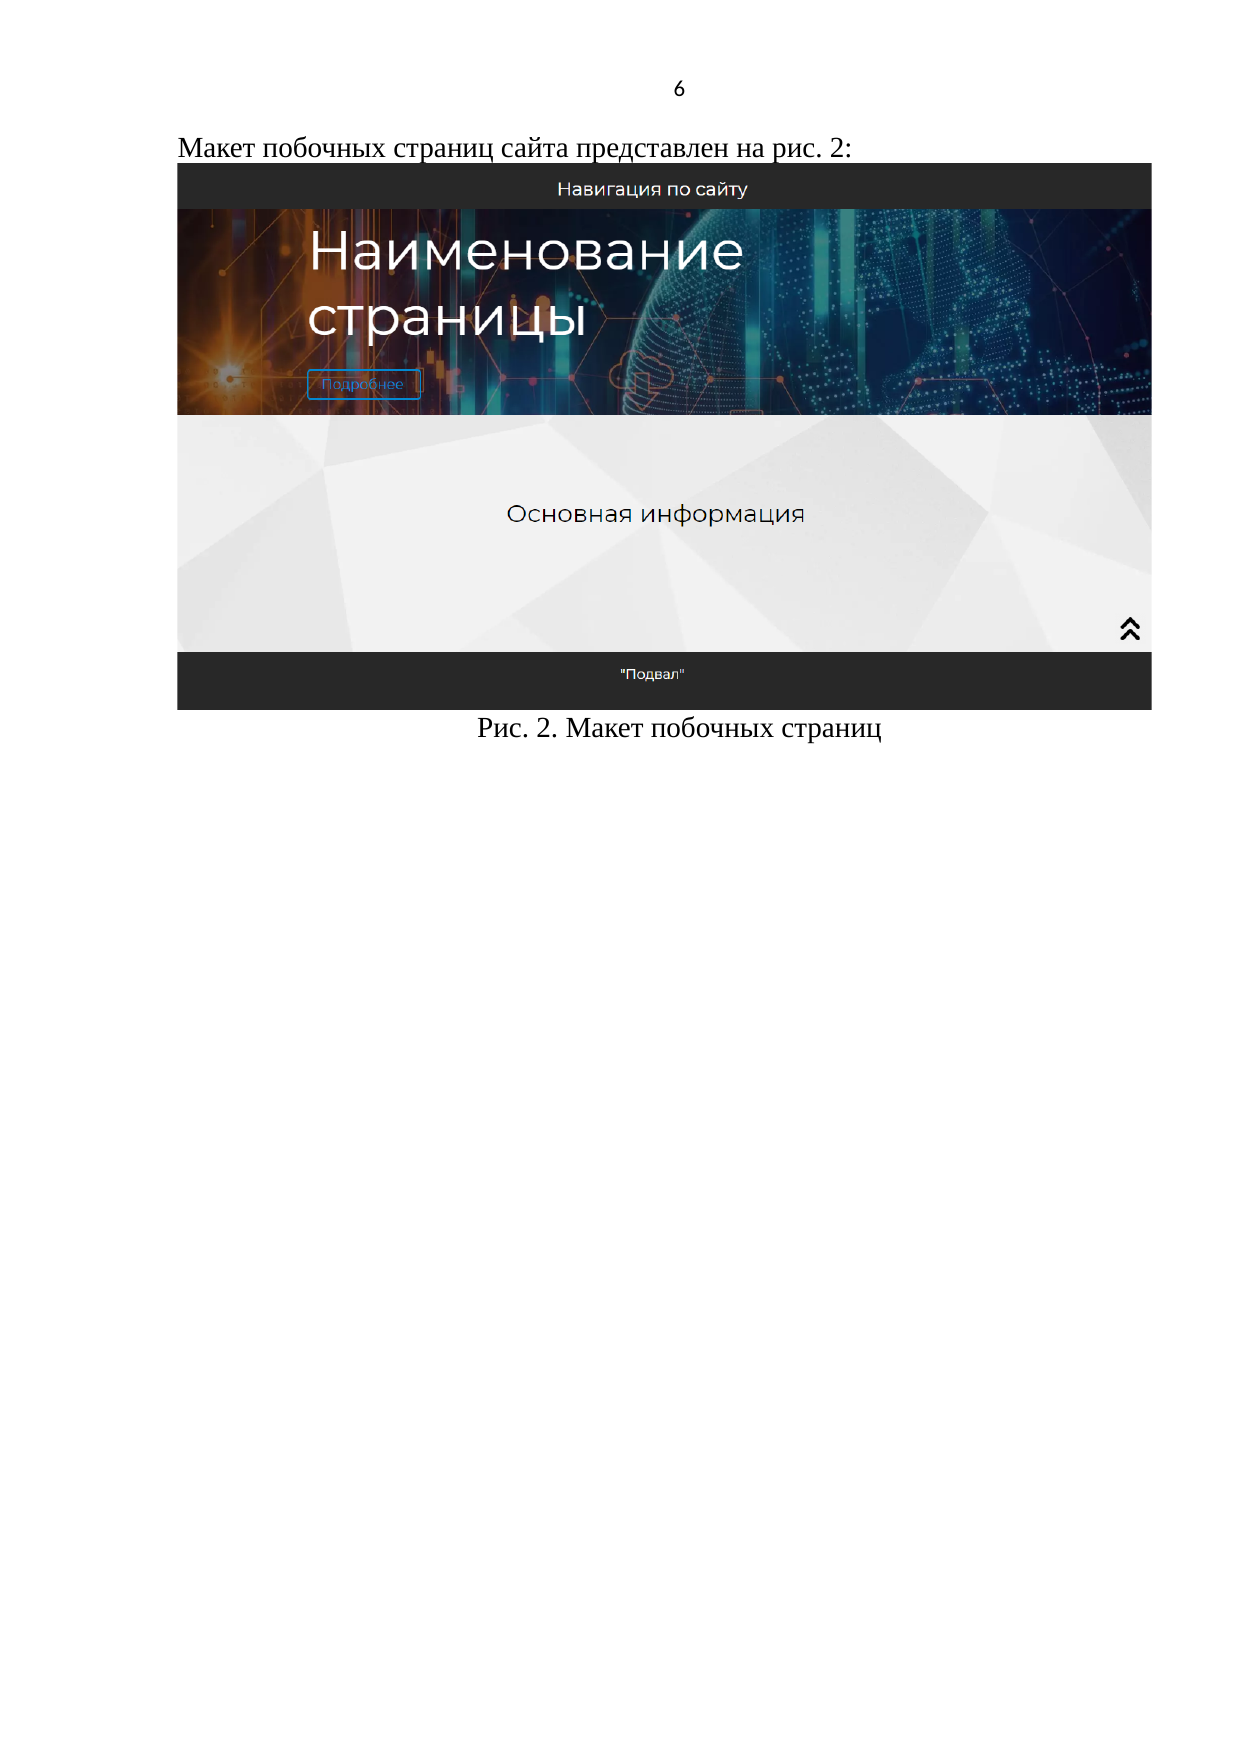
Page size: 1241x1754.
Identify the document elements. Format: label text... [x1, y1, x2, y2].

text Макет побочных страниц сайта представлен на рис. 2: [177, 130, 1181, 163]
picture [177, 163, 1152, 710]
text Рис. 2. Макет побочных страниц [177, 710, 1181, 743]
